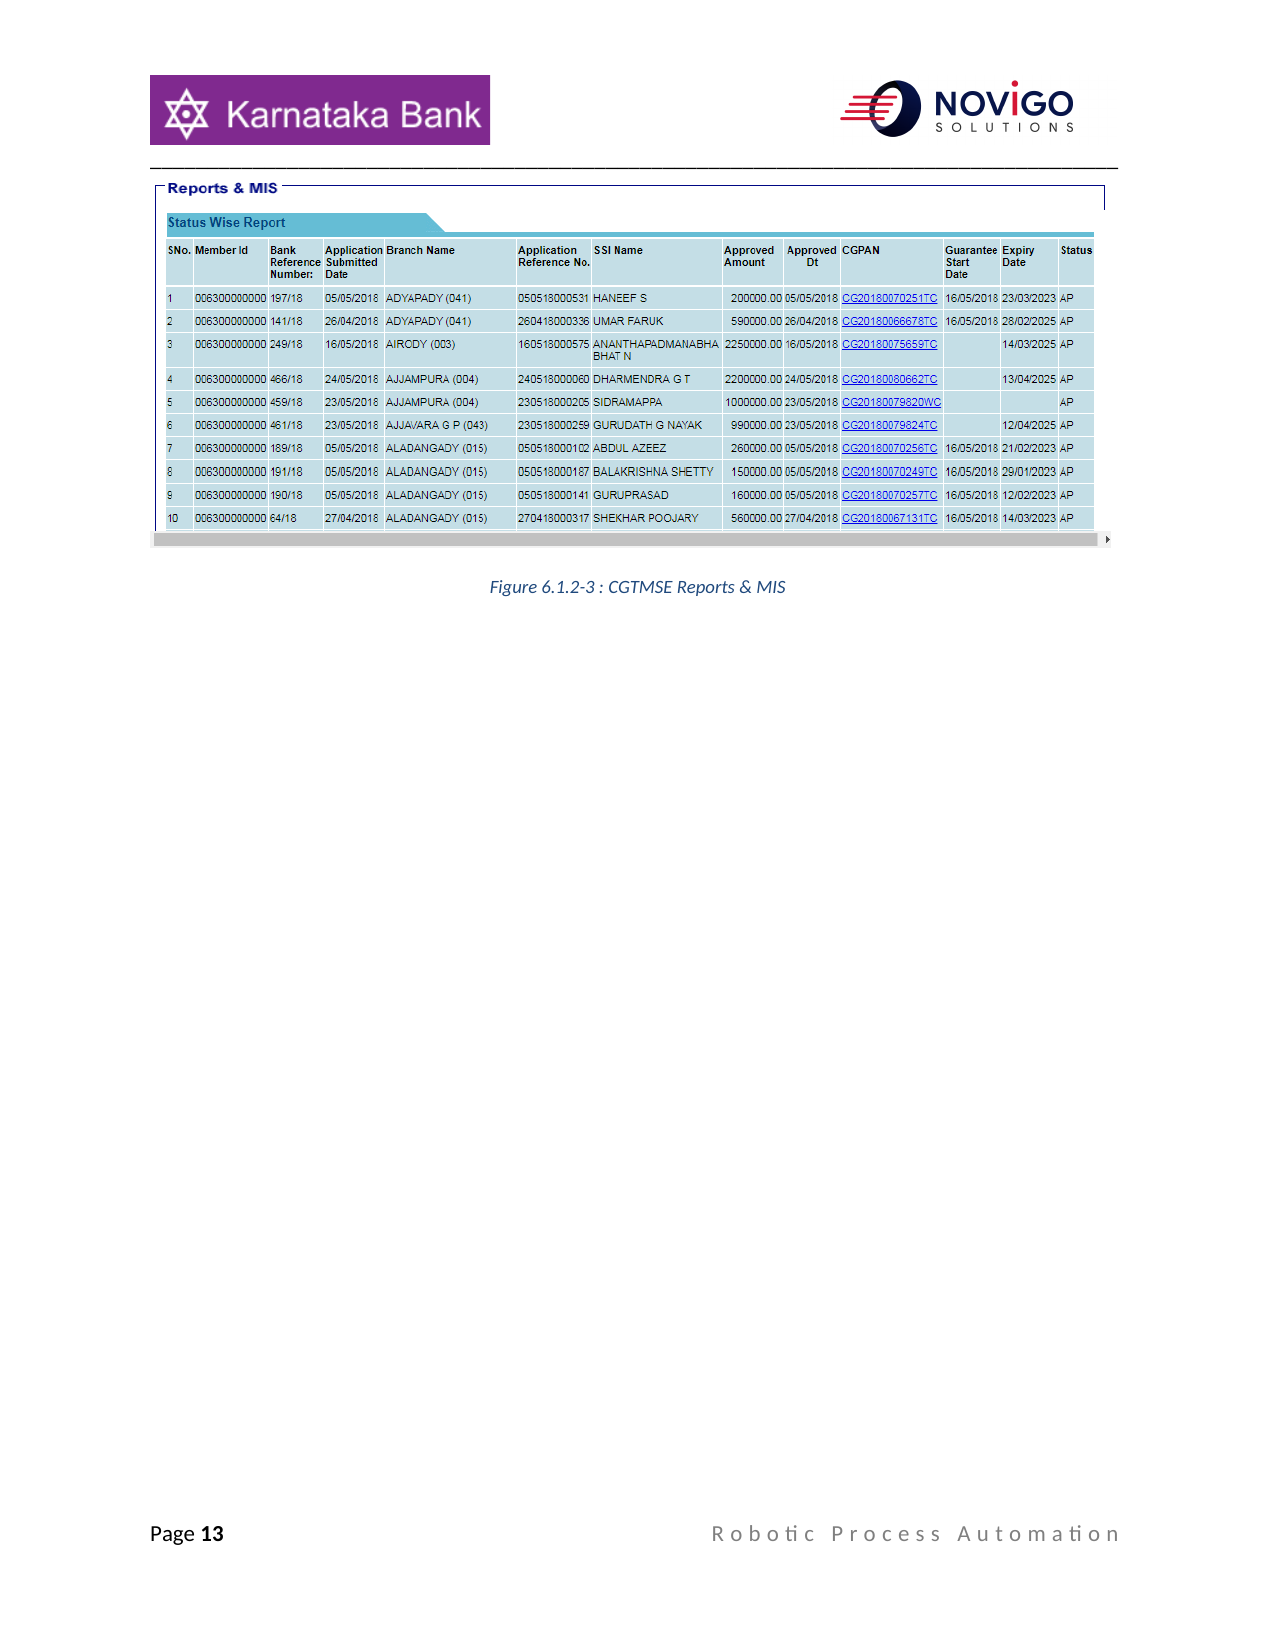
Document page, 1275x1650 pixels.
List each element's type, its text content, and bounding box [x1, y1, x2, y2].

picture [150, 172, 1111, 551]
picture [831, 75, 1117, 145]
text Figure 6.1.2-3 : CGTMSE Reports & MIS [150, 576, 1125, 598]
picture [150, 75, 491, 145]
